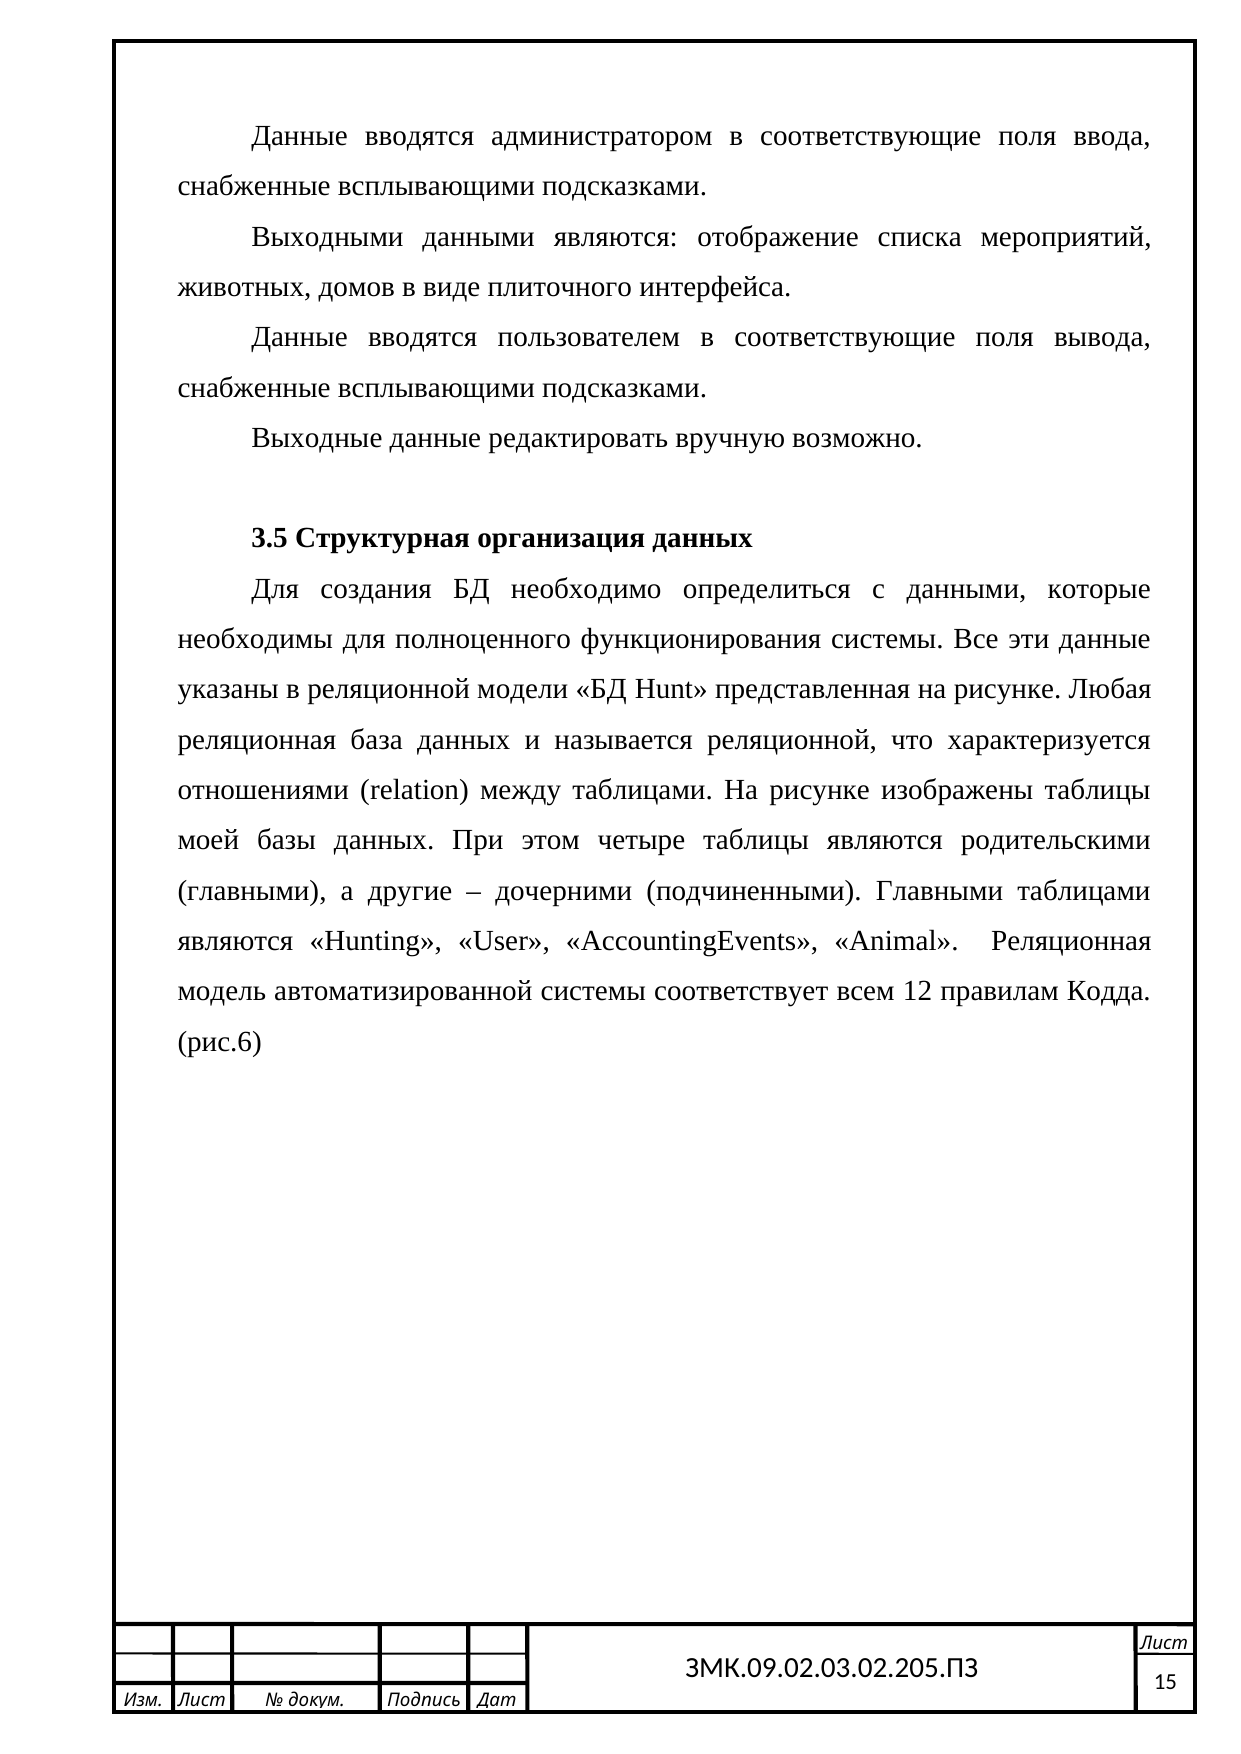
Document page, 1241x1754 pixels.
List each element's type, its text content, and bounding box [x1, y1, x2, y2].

text Данные вводятся администратором в соответствующие поля ввода, снабженные всплывающими подсказками. [177, 118, 1152, 202]
text Выходными данными являются: отображение списка мероприятий, животных, домов в виде плиточного интерфейса. [177, 219, 1152, 303]
text Выходные данные редактировать вручную возможно. [177, 420, 1152, 453]
text 3.5 Структурная организация данных [177, 521, 1152, 554]
text Данные вводятся пользователем в соответствующие поля вывода, снабженные всплывающими подсказками. [177, 319, 1152, 403]
text Для создания БД необходимо определиться с данными, которые необходимы для полноценного функционирования системы. Все эти данные указаны в реляционной модели «БД Hunt» представленная на рисунке. Любая реляционная база данных и называется реляционной, что характеризуется отношениями (relation) между таблицами. На рисунке изображены таблицы моей базы данных. При этом четыре таблицы являются родительскими (главными), а другие – дочерними (подчиненными). Главными таблицами являются «Hunting», «User», «AccountingEvents», «Animal». Реляционная модель автоматизированной системы соответствует всем 12 правилам Кодда. (рис.6) [177, 571, 1152, 1057]
